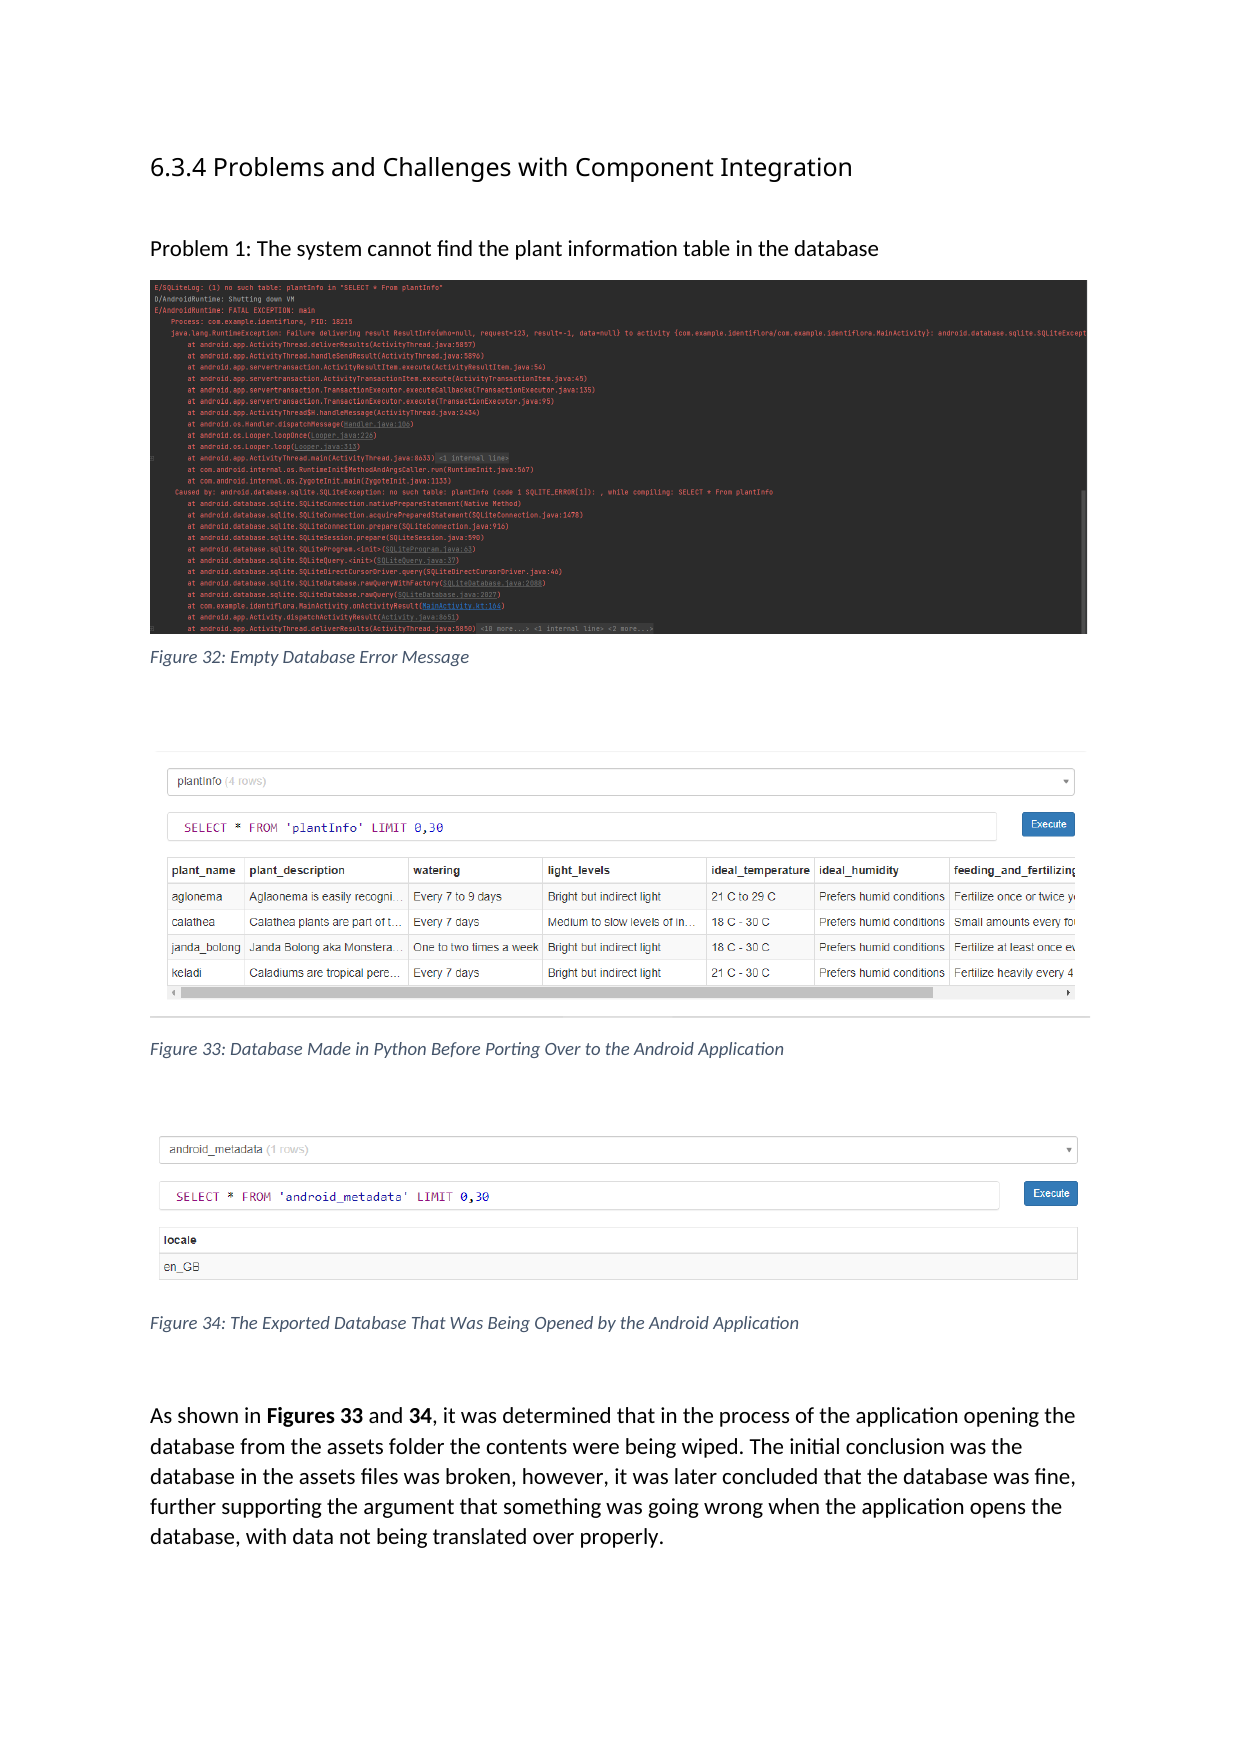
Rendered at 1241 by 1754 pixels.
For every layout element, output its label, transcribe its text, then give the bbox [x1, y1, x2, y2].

text As shown in Figures 33 and 34, it was determined that in the process of the application opening the database from the assets folder the contents were being wiped. The initial conclusion was the database in the assets files was broken, however, it was later concluded that the database was fine, further supporting the argument that something was going wrong when the application opens the database, with data not being translated over properly. [150, 1402, 1090, 1551]
picture [150, 280, 1087, 634]
subtitle 6.3.4 Problems and Challenges with Component Integration [150, 150, 1090, 184]
text Problem 1: The system cannot find the plant information table in the database [150, 234, 1090, 262]
picture [150, 751, 1091, 1018]
picture [150, 1127, 1091, 1293]
